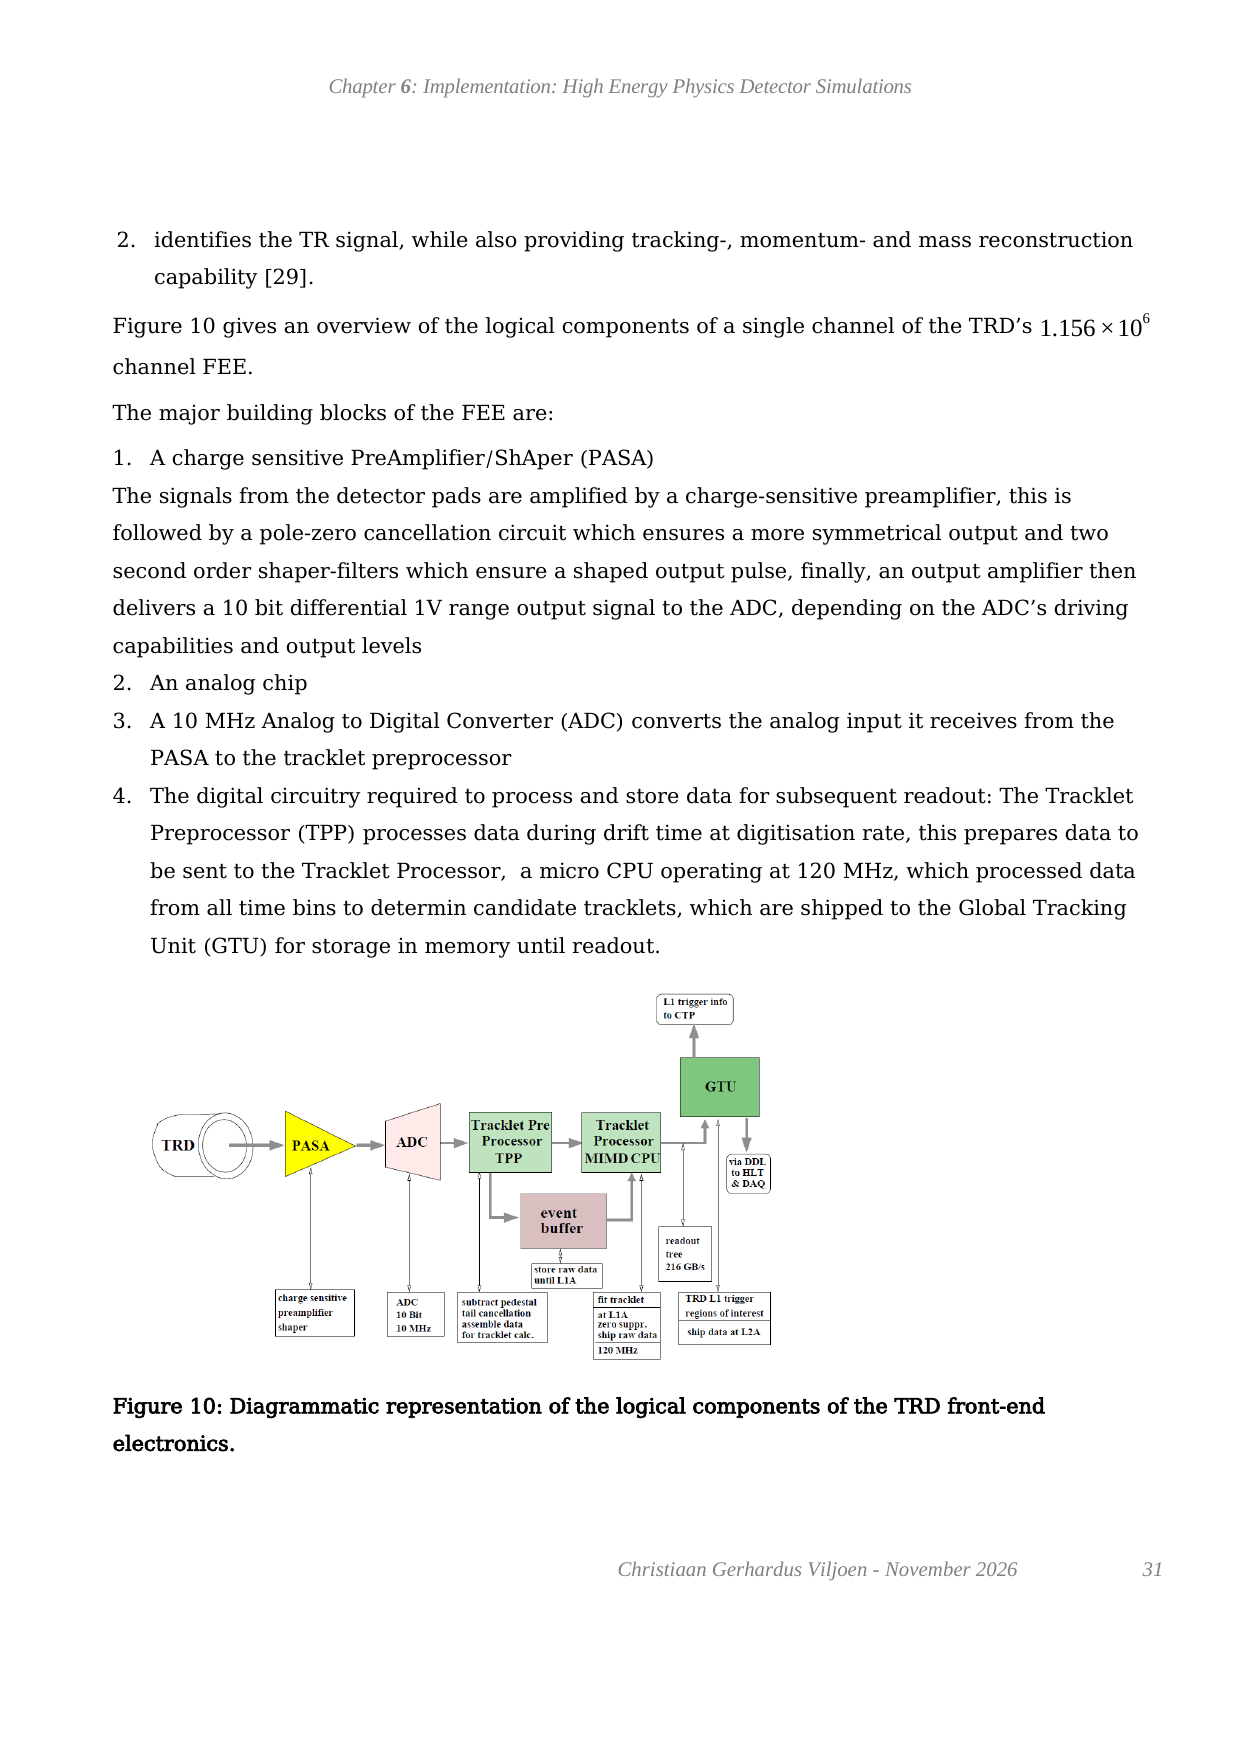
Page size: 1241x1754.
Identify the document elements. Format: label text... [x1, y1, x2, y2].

text Figure 10: Diagrammatic representation of the logical components of the TRD front-end electronics. [112, 1393, 1165, 1455]
list The digital circuitry required to process and store data for subsequent readout: The Tracklet Preprocessor (TPP) processes data during drift time at digitisation rate, this prepares data to be sent to the Tracklet Processor, a micro CPU operating at 120 MHz, which processed data from all time bins to determin candidate tracklets, which are shipped to the Global Tracking Unit (GTU) for storage in memory until readout. [112, 783, 1165, 958]
list A charge sensitive PreAmplifier/ShAper (PASA) [112, 445, 1165, 470]
picture [112, 978, 787, 1372]
list A 10 MHz Analog to Digital Converter (ADC) converts the analog input it receives from the PASA to the tracklet preprocessor [112, 708, 1165, 770]
text The major building blocks of the FEE are: [112, 399, 1165, 424]
list identifies the TR signal, while also providing tracking-, momentum- and mass reconstruction capability . [116, 227, 1165, 289]
list The signals from the detector pads are amplified by a charge-sensitive preamplifier, this is followed by a pole-zero cancellation circuit which ensures a more symmetrical output and two second order shaper-filters which ensure a shaped output pulse, finally, an output amplifier then delivers a 10 bit differential 1V range output signal to the ADC, depending on the ADC’s driving capabilities and output levels [112, 483, 1165, 658]
text Figure 10 gives an overview of the logical components of a single channel of the TRD’s channel FEE. [112, 310, 1165, 378]
list An analog chip [112, 670, 1165, 695]
